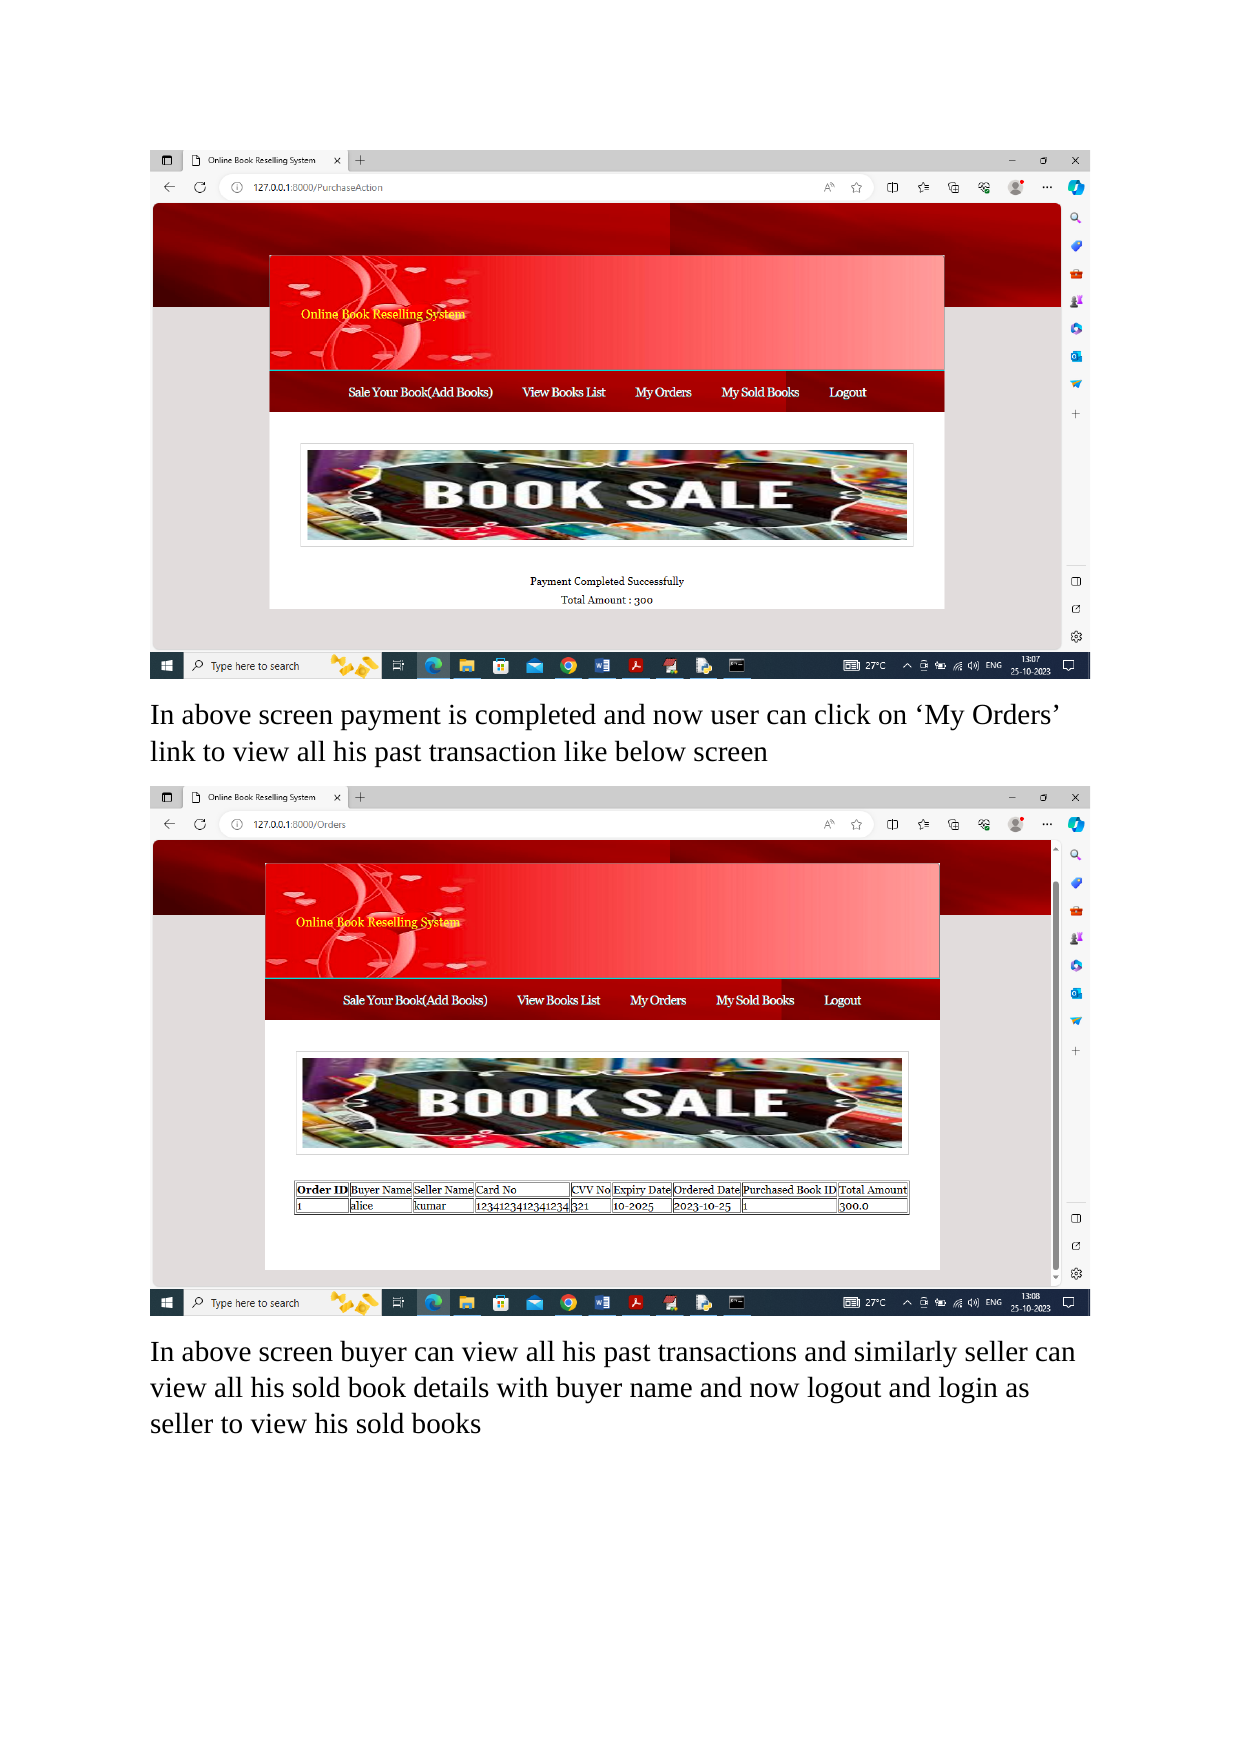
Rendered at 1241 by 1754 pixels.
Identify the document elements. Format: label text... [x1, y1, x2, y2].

picture [150, 150, 1091, 679]
text In above screen payment is completed and now user can click on ‘My Orders’ link to view all his past transaction like below screen [150, 697, 1090, 767]
picture [150, 786, 1091, 1316]
text In above screen buyer can view all his past transactions and similarly seller can view all his sold book details with buyer name and now logout and login as seller to view his sold books [150, 1334, 1090, 1440]
